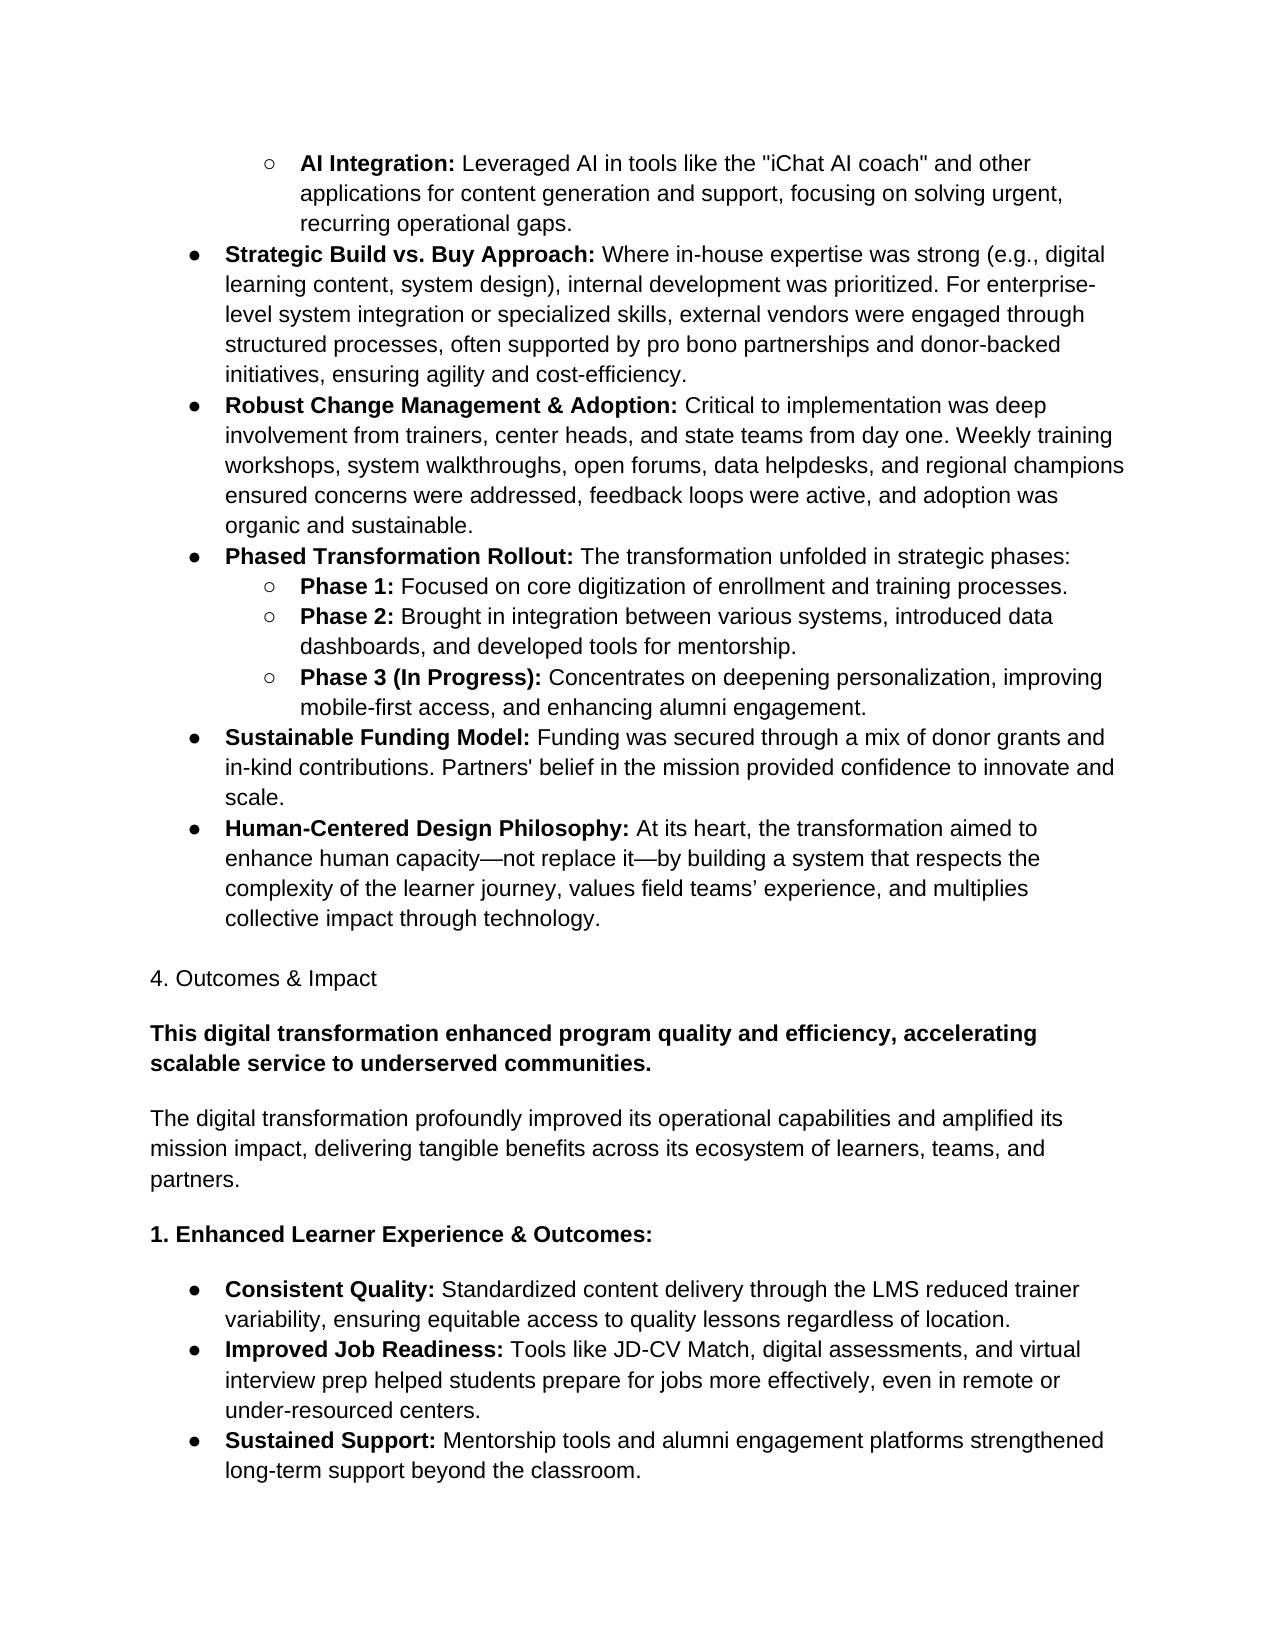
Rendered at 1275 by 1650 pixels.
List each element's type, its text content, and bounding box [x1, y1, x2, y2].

list Robust Change Management & Adoption: Critical to implementation was deep involvement from trainers, center heads, and state teams from day one. Weekly training workshops, system walkthroughs, open forums, data helpdesks, and regional champions ensured concerns were addressed, feedback loops were active, and adoption was organic and sustainable. [187, 392, 1125, 539]
list Sustainable Funding Model: Funding was secured through a mix of donor grants and in-kind contributions. Partners' belief in the mission provided confidence to innovate and scale. [187, 724, 1125, 811]
list Strategic Build vs. Buy Approach: Where in-house expertise was strong (e.g., digital learning content, system design), internal development was prioritized. For enterprise-level system integration or specialized skills, external vendors were engaged through structured processes, often supported by pro bono partnerships and donor-backed initiatives, ensuring agility and cost-efficiency. [187, 241, 1125, 388]
text The digital transformation profoundly improved its operational capabilities and amplified its mission impact, delivering tangible benefits across its ecosystem of learners, teams, and partners. [150, 1105, 1125, 1192]
list Phase 3 (In Progress): Concentrates on deepening personalization, improving mobile-first access, and enhancing alumni engagement. [262, 663, 1125, 720]
list Improved Job Readiness: Tools like JD-CV Match, digital assessments, and virtual interview prep helped students prepare for jobs more effectively, even in remote or under-resourced centers. [187, 1336, 1125, 1423]
text This digital transformation enhanced program quality and efficiency, accelerating scalable service to underserved communities. [150, 1020, 1125, 1076]
list Phase 1: Focused on core digitization of enrollment and training processes. [262, 573, 1125, 599]
list AI Integration: Leveraged AI in tools like the "iChat AI coach" and other applications for content generation and support, focusing on solving urgent, recurring operational gaps. [262, 150, 1125, 237]
list Human-Centered Design Philosophy: At its heart, the transformation aimed to enhance human capacity—not replace it—by building a system that respects the complexity of the learner journey, values field teams’ experience, and multiplies collective impact through technology. [187, 814, 1125, 932]
list Phased Transformation Rollout: The transformation unfolded in strategic phases: [187, 543, 1125, 569]
text 1. Enhanced Learner Experience & Outcomes: [150, 1221, 1125, 1247]
text 4. Outcomes & Impact [150, 964, 1125, 991]
list Sustained Support: Mentorship tools and alumni engagement platforms strengthened long-term support beyond the classroom. [187, 1427, 1125, 1484]
list Consistent Quality: Standardized content delivery through the LMS reduced trainer variability, ensuring equitable access to quality lessons regardless of location. [187, 1276, 1125, 1333]
list Phase 2: Brought in integration between various systems, introduced data dashboards, and developed tools for mentorship. [262, 603, 1125, 660]
